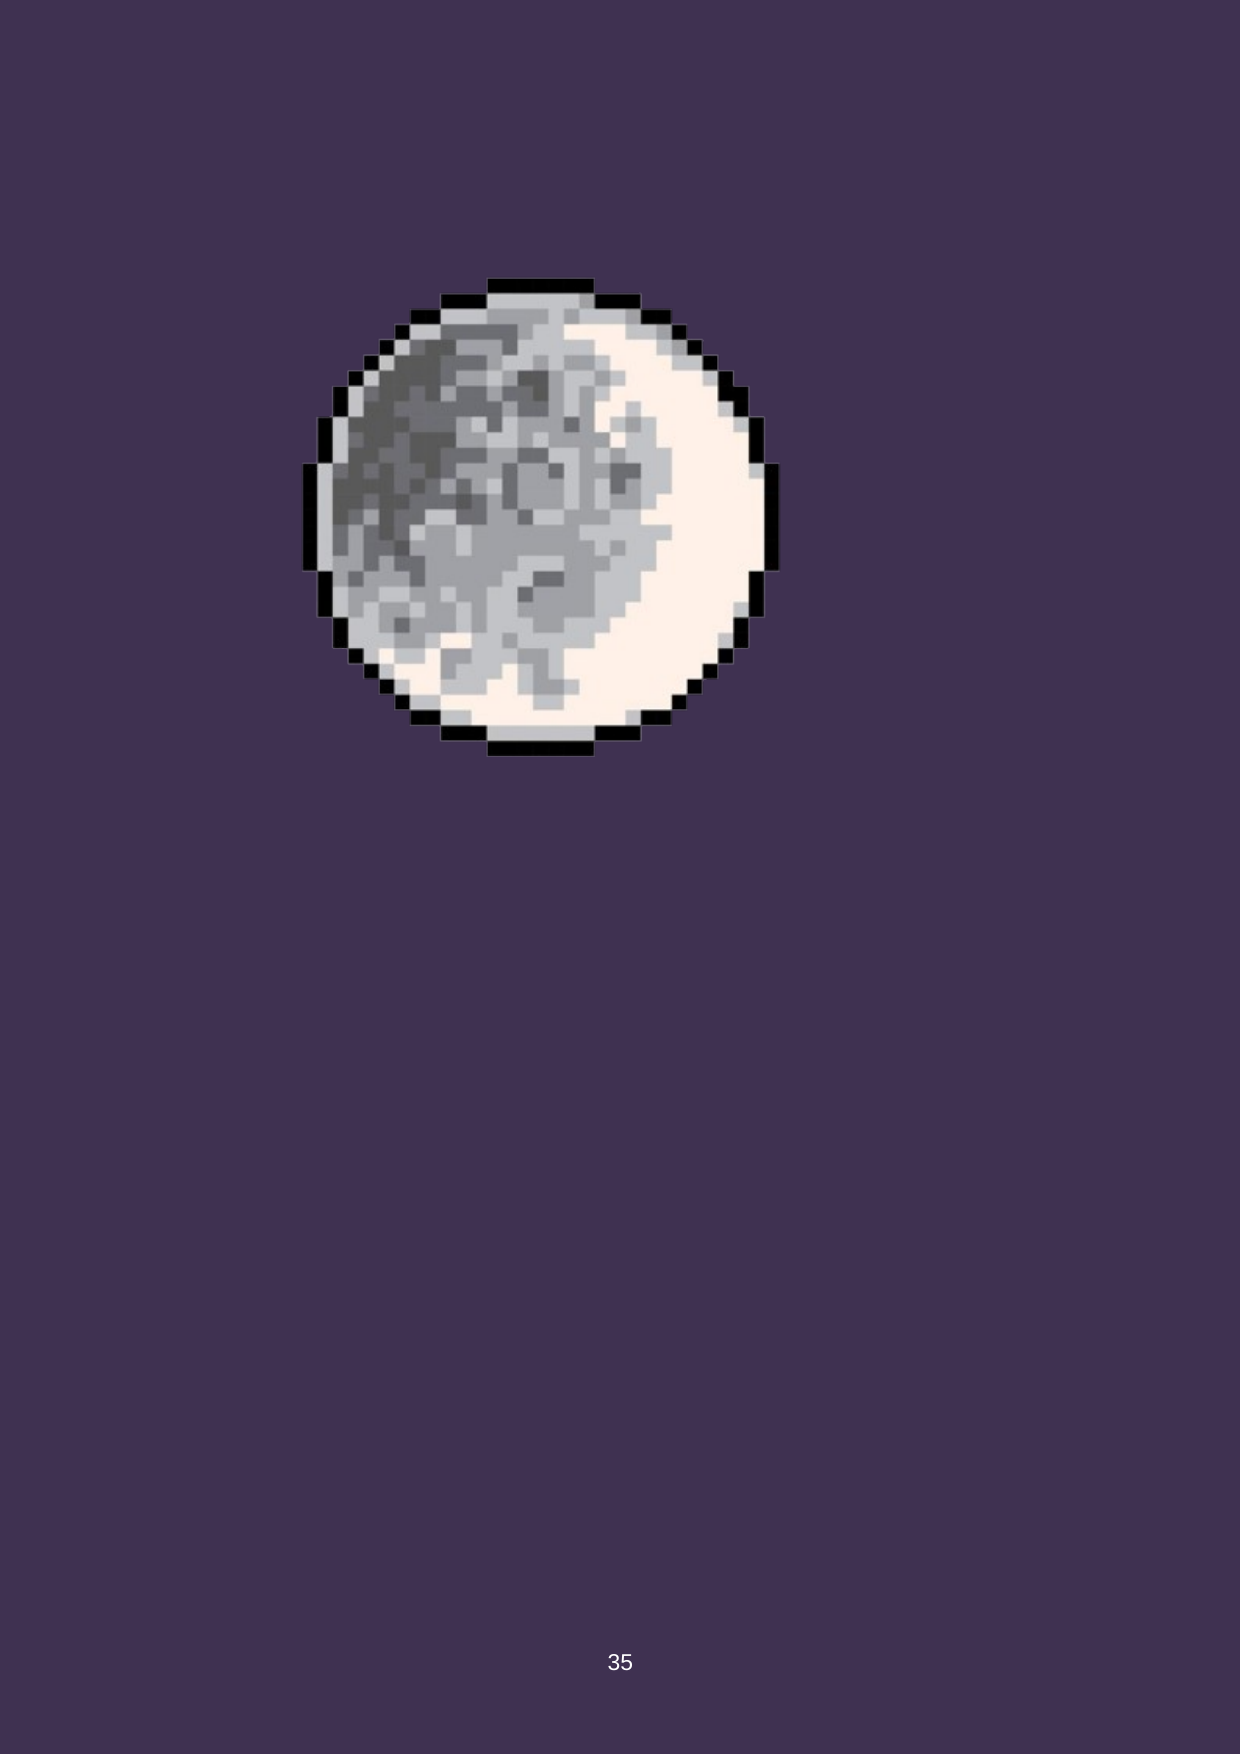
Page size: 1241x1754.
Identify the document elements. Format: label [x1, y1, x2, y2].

picture [150, 150, 932, 932]
